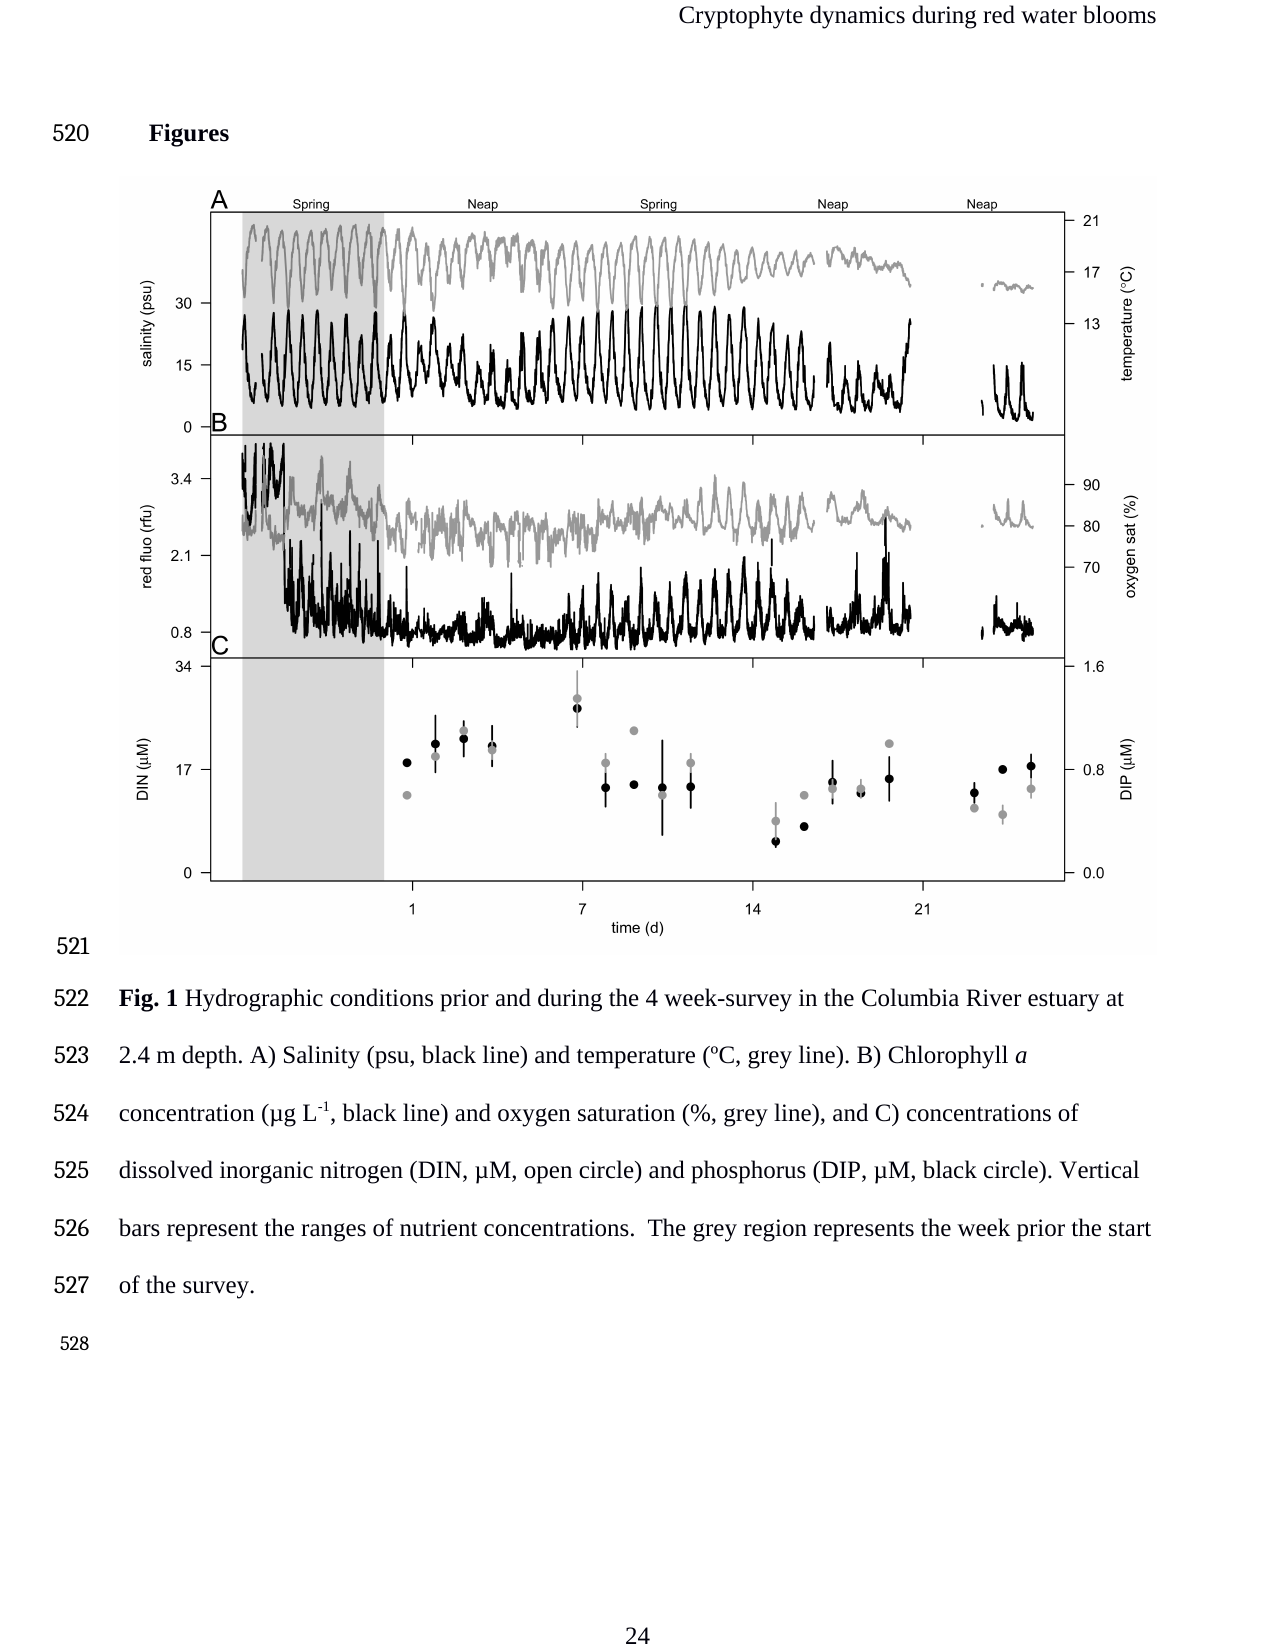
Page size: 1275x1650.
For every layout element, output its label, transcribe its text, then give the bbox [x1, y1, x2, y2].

picture [118, 176, 1157, 955]
text Fig. 1 Hydrographic conditions prior and during the 4 week-survey in the Columbia River estuary at 2.4 m depth. A) Salinity (psu, black line) and temperature (ºC, grey line). B) Chlorophyll a concentration (µg L-1, black line) and oxygen saturation (%, grey line), and C) concentrations of dissolved inorganic nitrogen (DIN, µM, open circle) and phosphorus (DIP, µM, black circle). Vertical bars represent the ranges of nutrient concentrations. The grey region represents the week prior the start of the survey. [118, 983, 1156, 1299]
text Figures [118, 118, 1156, 147]
